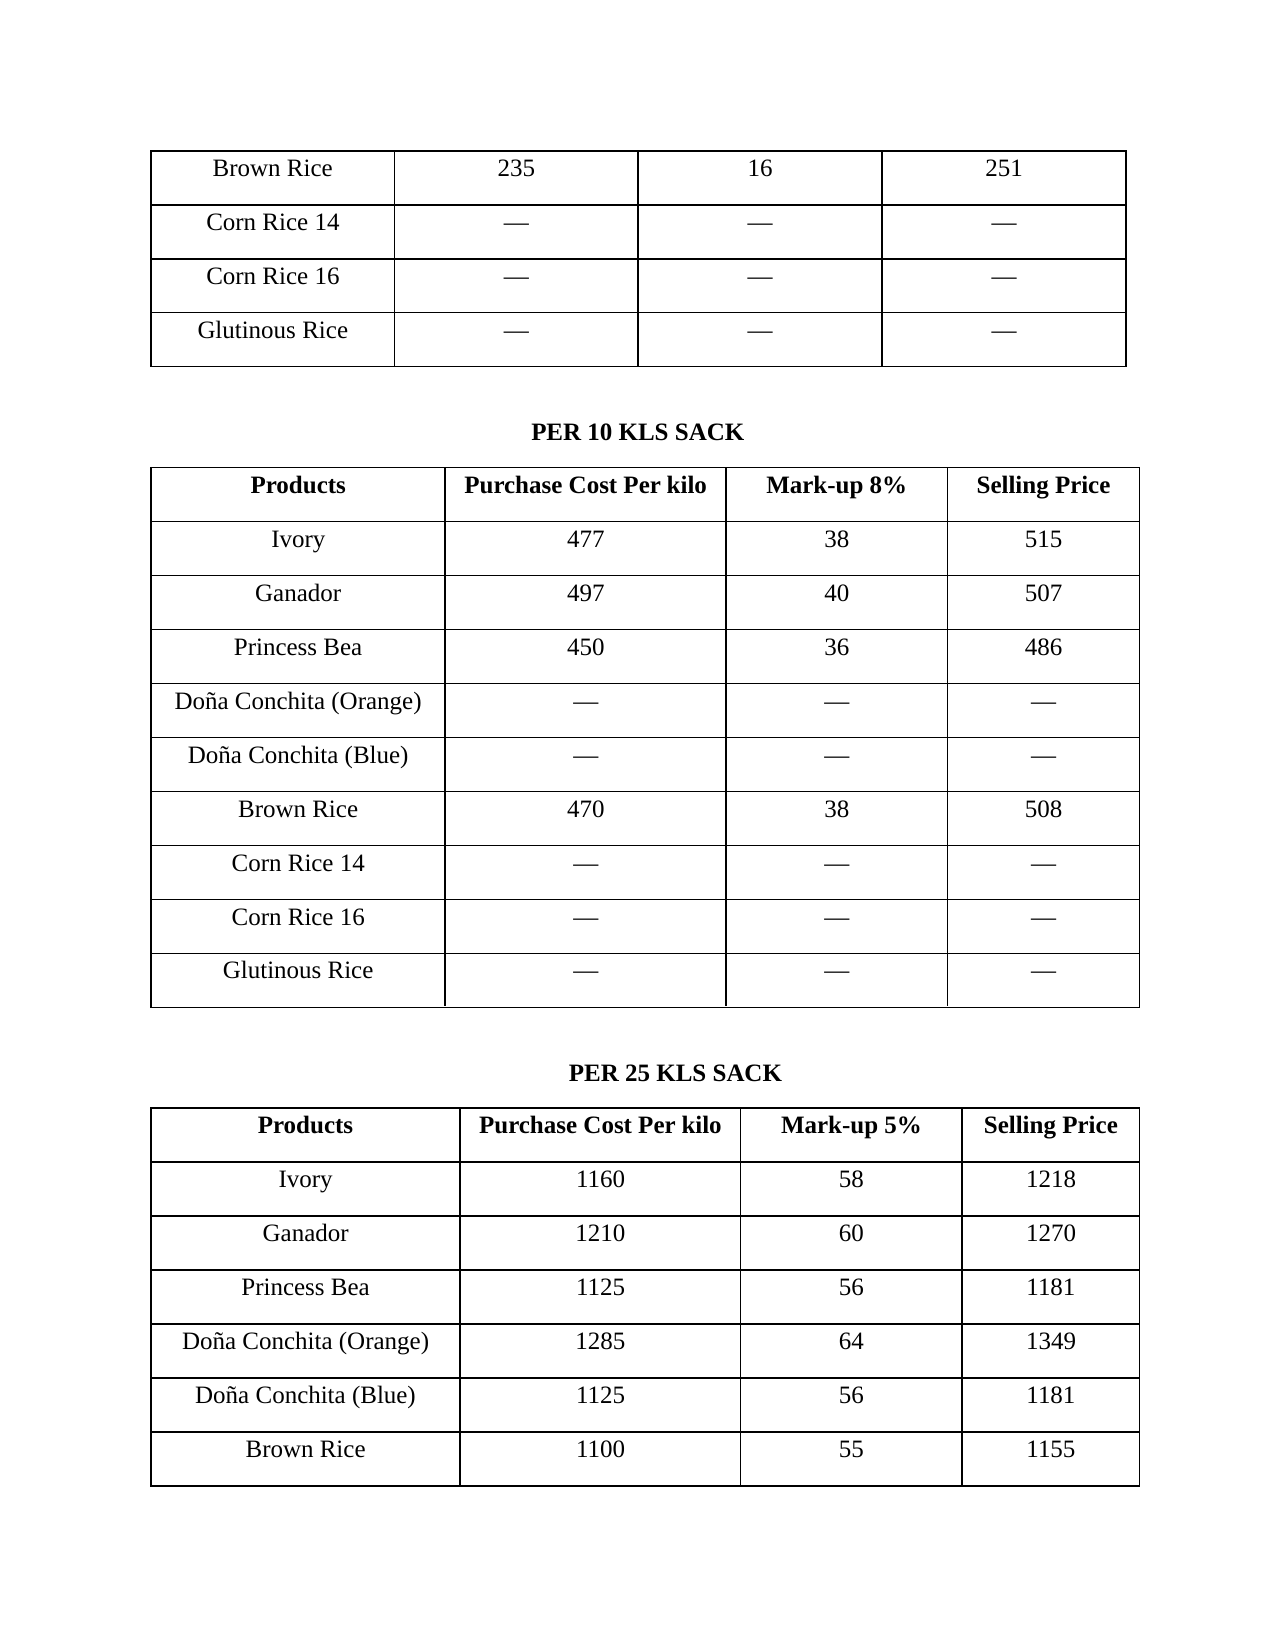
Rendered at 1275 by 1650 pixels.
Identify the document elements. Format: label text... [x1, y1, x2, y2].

table_header Mark-up 5% [741, 1109, 961, 1161]
table_cell Brown Rice [152, 1433, 459, 1485]
table_cell 470 [446, 792, 725, 844]
table_cell Corn Rice 16 [152, 900, 444, 952]
text PER 25 KLS SACK [375, 1058, 1125, 1086]
table_cell 1349 [963, 1325, 1139, 1377]
table_cell — [948, 738, 1139, 791]
table_cell Corn Rice 14 [152, 846, 444, 898]
table_cell Princess Bea [152, 1271, 459, 1323]
table_cell 508 [948, 792, 1139, 844]
table_cell 38 [727, 792, 947, 844]
table_cell — [639, 260, 881, 312]
table_cell 1125 [461, 1271, 740, 1323]
table_cell — [639, 313, 881, 366]
table_cell 515 [948, 522, 1139, 575]
table_cell 38 [727, 522, 947, 575]
table_cell 1270 [963, 1217, 1139, 1269]
table_cell 64 [741, 1325, 961, 1377]
table_cell — [727, 684, 947, 737]
table_header Purchase Cost Per kilo [461, 1109, 740, 1161]
table_cell — [446, 846, 725, 898]
table_cell 1210 [461, 1217, 740, 1269]
table_cell Doña Conchita (Blue) [152, 1379, 459, 1431]
table_cell — [883, 313, 1125, 366]
text PER 10 KLS SACK [150, 417, 1125, 446]
table_cell Corn Rice 16 [152, 260, 394, 312]
table_cell Ganador [152, 576, 444, 629]
table_cell 1218 [963, 1163, 1139, 1215]
table_cell Ivory [152, 1163, 459, 1215]
table_header Selling Price [963, 1109, 1139, 1161]
table_header Selling Price [948, 468, 1139, 521]
table_cell Ivory [152, 522, 444, 575]
table_cell Brown Rice [152, 792, 444, 844]
table_cell 16 [639, 152, 881, 204]
table_cell 1155 [963, 1433, 1139, 1485]
table_cell 1160 [461, 1163, 740, 1215]
table_cell 251 [883, 152, 1125, 204]
table_cell 486 [948, 630, 1139, 683]
table_cell 1181 [963, 1379, 1139, 1431]
table_cell — [395, 260, 637, 312]
table_cell 450 [446, 630, 725, 683]
table_cell 55 [741, 1433, 961, 1485]
table_header Mark-up 8% [727, 468, 947, 521]
table_header Products [152, 468, 444, 521]
table_header Products [152, 1109, 459, 1161]
table_cell — [727, 900, 947, 952]
table_cell — [948, 684, 1139, 737]
table_cell — [446, 954, 725, 1006]
table_cell 1100 [461, 1433, 740, 1485]
table_cell Doña Conchita (Orange) [152, 1325, 459, 1377]
table_cell — [446, 900, 725, 952]
table_cell — [446, 738, 725, 791]
table_cell — [395, 313, 637, 366]
table_cell 58 [741, 1163, 961, 1215]
table_cell — [883, 206, 1125, 258]
table_cell 235 [395, 152, 637, 204]
table_cell — [639, 206, 881, 258]
table_cell 477 [446, 522, 725, 575]
table_cell 497 [446, 576, 725, 629]
table_header Purchase Cost Per kilo [446, 468, 725, 521]
table_cell 40 [727, 576, 947, 629]
table_cell — [727, 846, 947, 898]
table_cell Doña Conchita (Orange) [152, 684, 444, 737]
table_cell Brown Rice [152, 152, 394, 204]
table_cell — [395, 206, 637, 258]
table_cell 1285 [461, 1325, 740, 1377]
table_cell 36 [727, 630, 947, 683]
table_cell — [727, 738, 947, 791]
table_cell Ganador [152, 1217, 459, 1269]
table_cell — [727, 954, 947, 1006]
table_cell 1125 [461, 1379, 740, 1431]
table_cell 60 [741, 1217, 961, 1269]
table_cell — [446, 684, 725, 737]
table_cell — [883, 260, 1125, 312]
table_cell — [948, 900, 1139, 952]
table_cell Glutinous Rice [152, 954, 444, 1006]
table_cell — [948, 846, 1139, 898]
table_cell Doña Conchita (Blue) [152, 738, 444, 791]
table_cell — [948, 954, 1139, 1006]
table_cell 1181 [963, 1271, 1139, 1323]
table_cell 507 [948, 576, 1139, 629]
table_cell Princess Bea [152, 630, 444, 683]
table_cell Glutinous Rice [152, 313, 394, 366]
table_cell Corn Rice 14 [152, 206, 394, 258]
table_cell 56 [741, 1379, 961, 1431]
table_cell 56 [741, 1271, 961, 1323]
